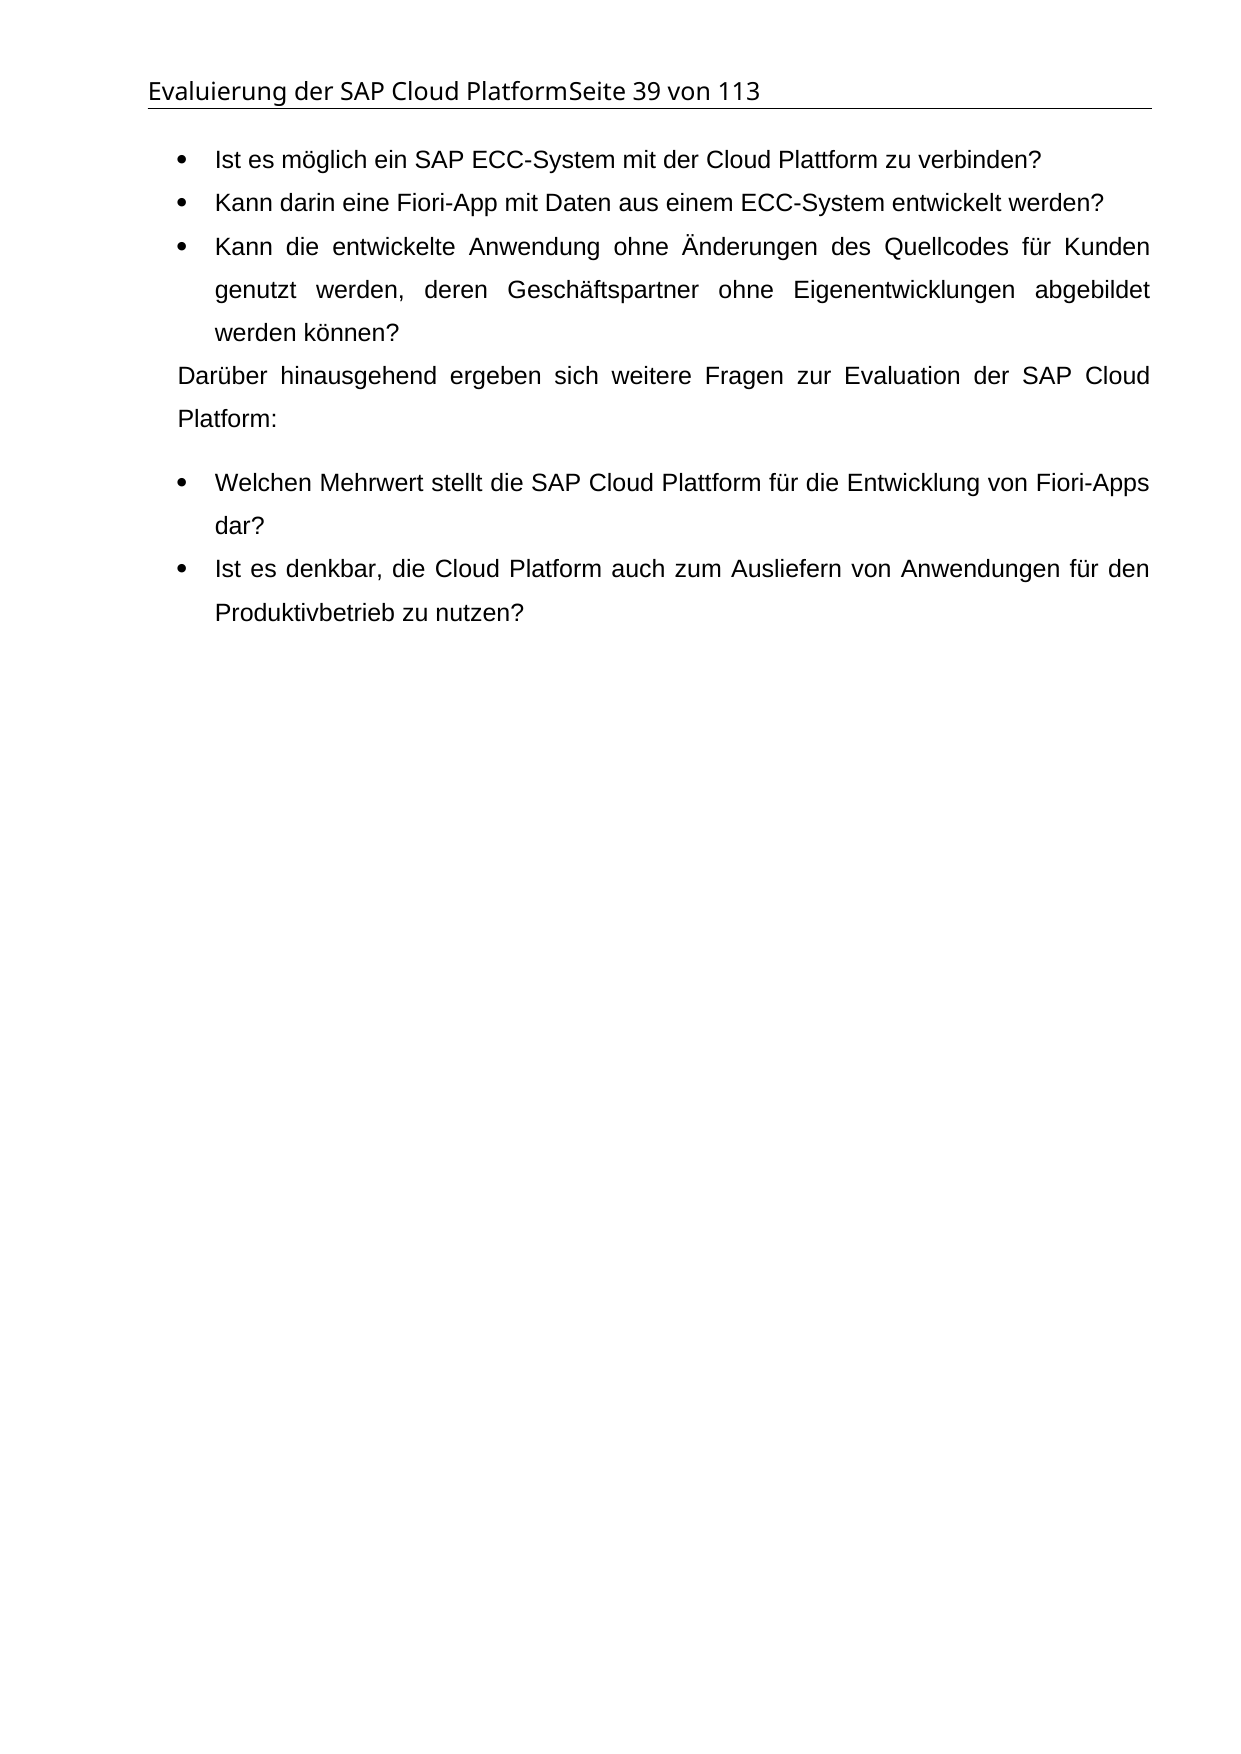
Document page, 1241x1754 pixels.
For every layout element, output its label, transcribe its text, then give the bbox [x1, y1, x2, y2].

list Welchen Mehrwert stellt die SAP Cloud Plattform für die Entwicklung von Fiori-Apps dar? [177, 468, 1152, 540]
list Ist es möglich ein SAP ECC-System mit der Cloud Plattform zu verbinden? [177, 145, 1152, 174]
list Kann die entwickelte Anwendung ohne Änderungen des Quellcodes für Kunden genutzt werden, deren Geschäftspartner ohne Eigenentwicklungen abgebildet werden können? [177, 232, 1152, 347]
text Darüber hinausgehend ergeben sich weitere Fragen zur Evaluation der SAP Cloud Platform: [177, 361, 1152, 433]
list Ist es denkbar, die Cloud Platform auch zum Ausliefern von Anwendungen für den Produktivbetrieb zu nutzen? [177, 554, 1152, 626]
list Kann darin eine Fiori-App mit Daten aus einem ECC-System entwickelt werden? [177, 188, 1152, 217]
